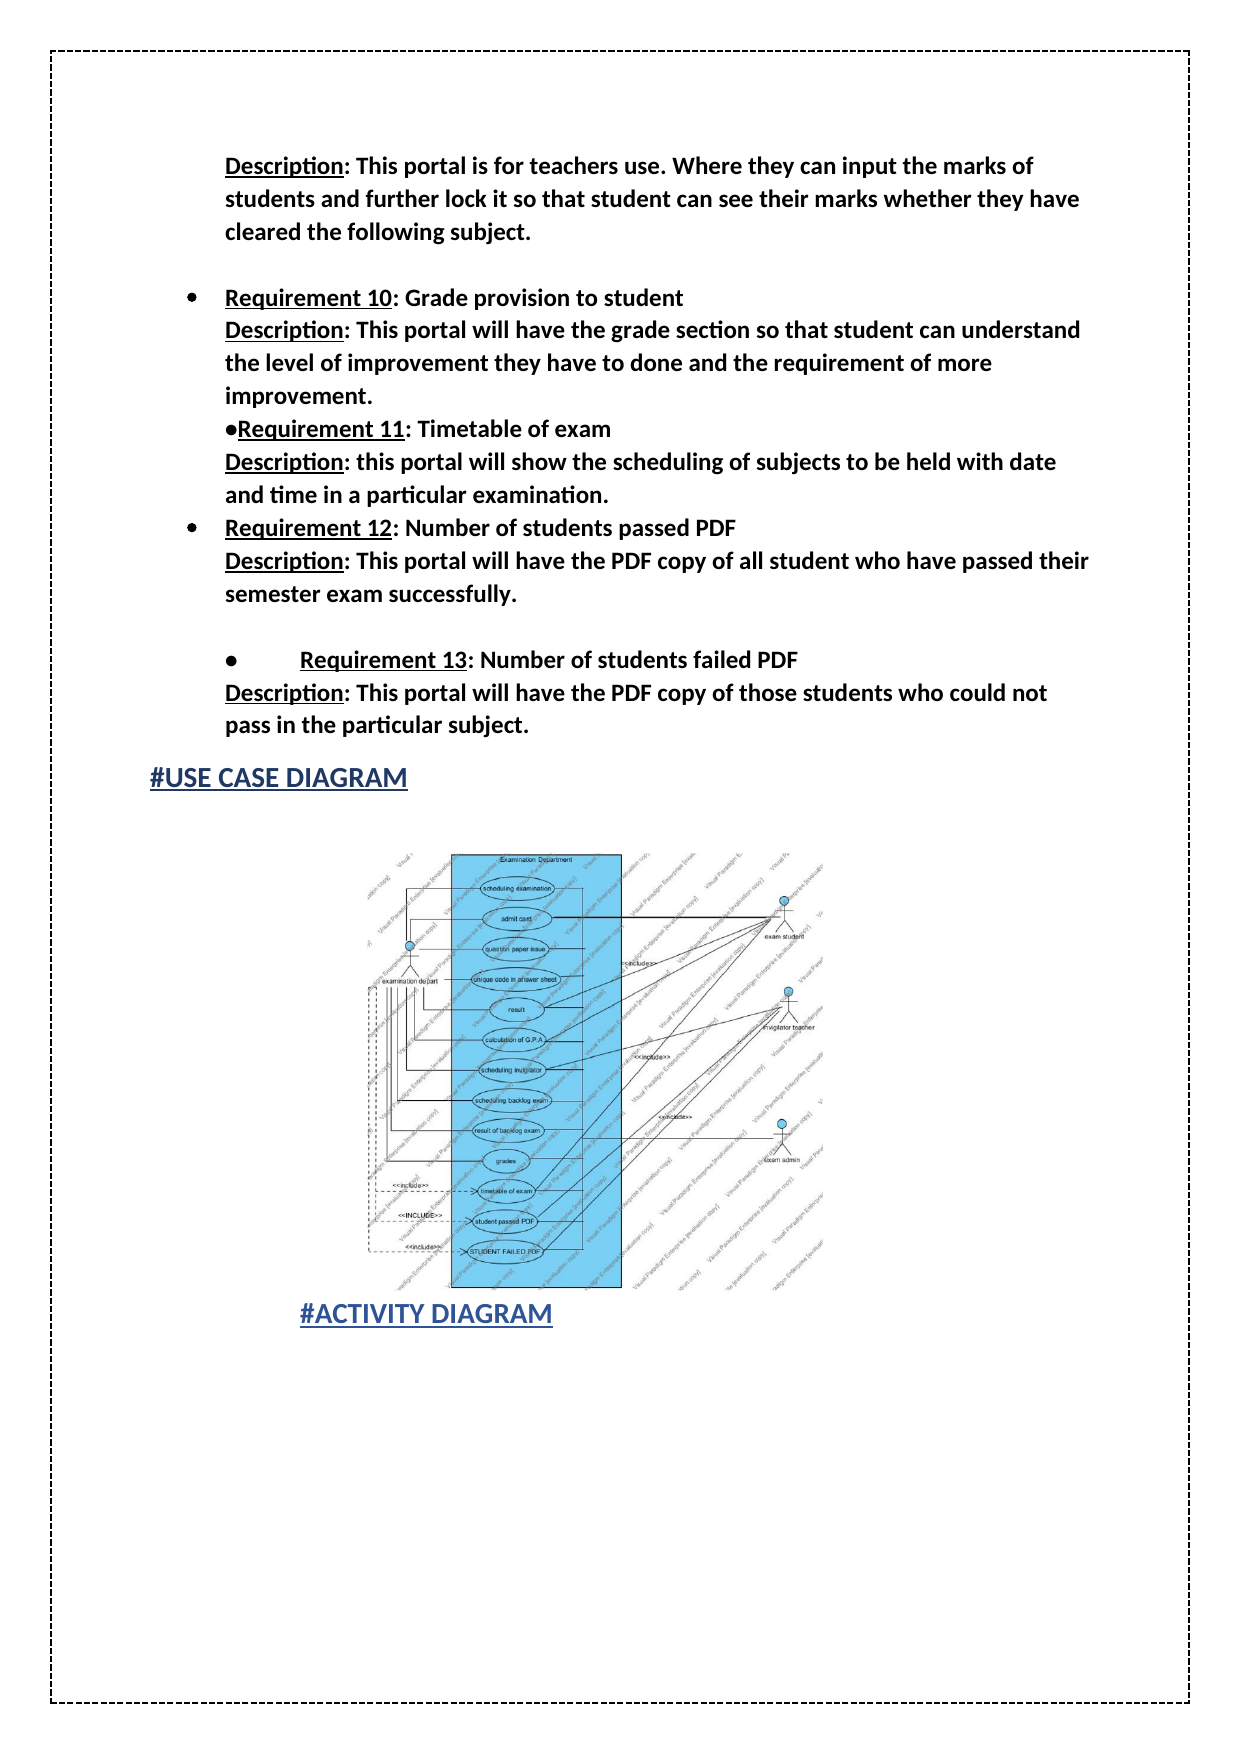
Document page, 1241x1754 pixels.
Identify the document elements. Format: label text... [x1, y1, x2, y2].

list •Requirement 11: Timetable of exam [225, 413, 1090, 444]
list #ACTIVITY DIAGRAM [300, 1296, 1090, 1331]
picture [300, 848, 893, 1294]
list Description: This portal is for teachers use. Where they can input the marks of students and further lock it so that student can see their marks whether they have cleared the following subject. [225, 150, 1090, 246]
list Description: This portal will have the PDF copy of those students who could not pass in the particular subject. [225, 677, 1090, 740]
list Description: this portal will show the scheduling of subjects to be held with date and time in a particular examination. [225, 446, 1090, 510]
list Requirement 12: Number of students passed PDF [187, 512, 1090, 543]
list • Requirement 13: Number of students failed PDF [225, 644, 1090, 674]
list Requirement 10: Grade provision to student [187, 282, 1090, 312]
list Description: This portal will have the PDF copy of all student who have passed their semester exam successfully. [225, 545, 1090, 608]
list Description: This portal will have the grade section so that student can understand the level of improvement they have to done and the requirement of more improvement. [225, 314, 1090, 411]
text #USE CASE DIAGRAM [150, 759, 1090, 795]
